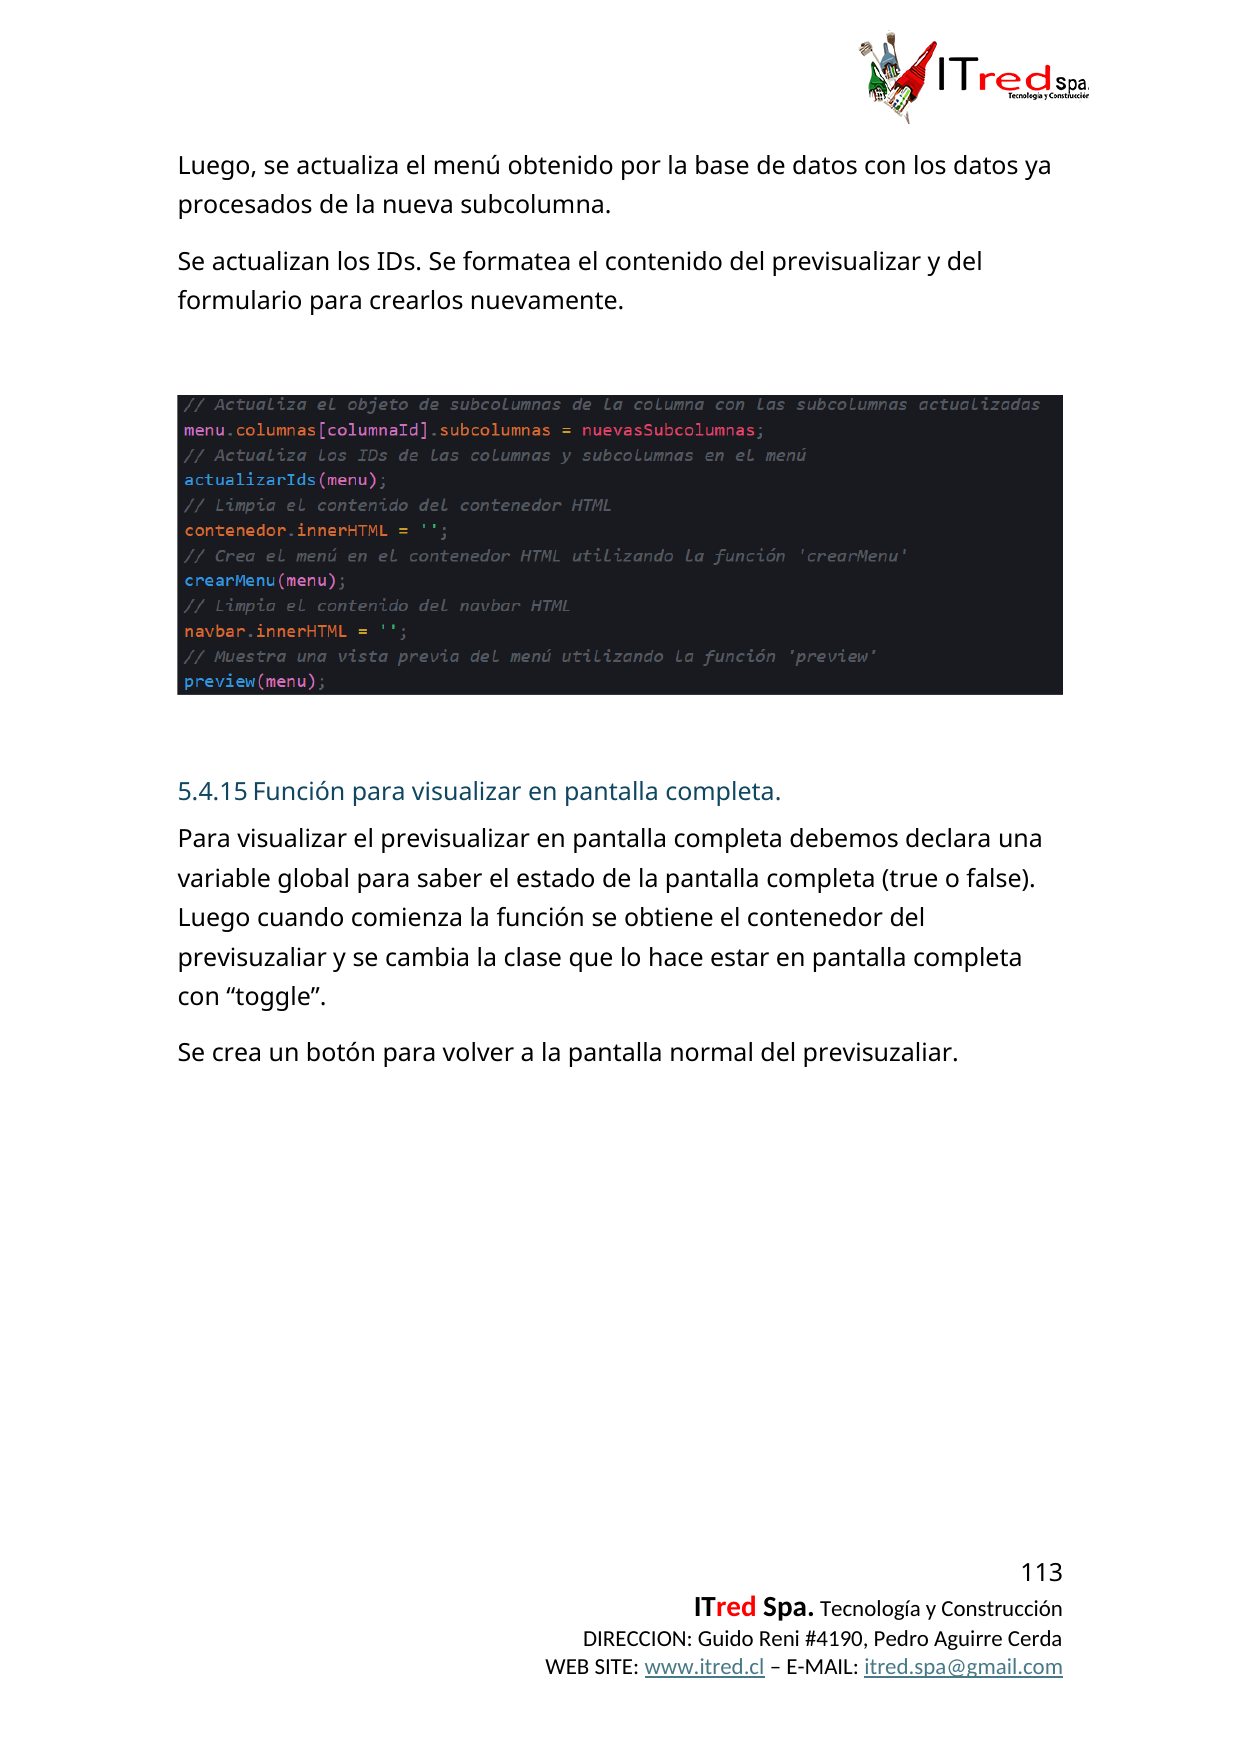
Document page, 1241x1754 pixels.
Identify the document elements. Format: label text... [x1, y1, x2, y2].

picture [857, 30, 1089, 124]
text Se crea un botón para volver a la pantalla normal del previsuzaliar. [177, 1035, 1063, 1069]
picture [177, 395, 1063, 695]
text Se actualizan los IDs. Se formatea el contenido del previsualizar y del formulario para crearlos nuevamente. [177, 243, 1063, 317]
text Luego, se actualiza el menú obtenido por la base de datos con los datos ya procesados de la nueva subcolumna. [177, 148, 1063, 221]
text Para visualizar el previsualizar en pantalla completa debemos declara una variable global para saber el estado de la pantalla completa (true o false). Luego cuando comienza la función se obtiene el contenedor del previsuzaliar y se cambia la clase que lo hace estar en pantalla completa con “toggle”. [177, 821, 1063, 1013]
subtitle Función para visualizar en pantalla completa. [177, 773, 1063, 807]
